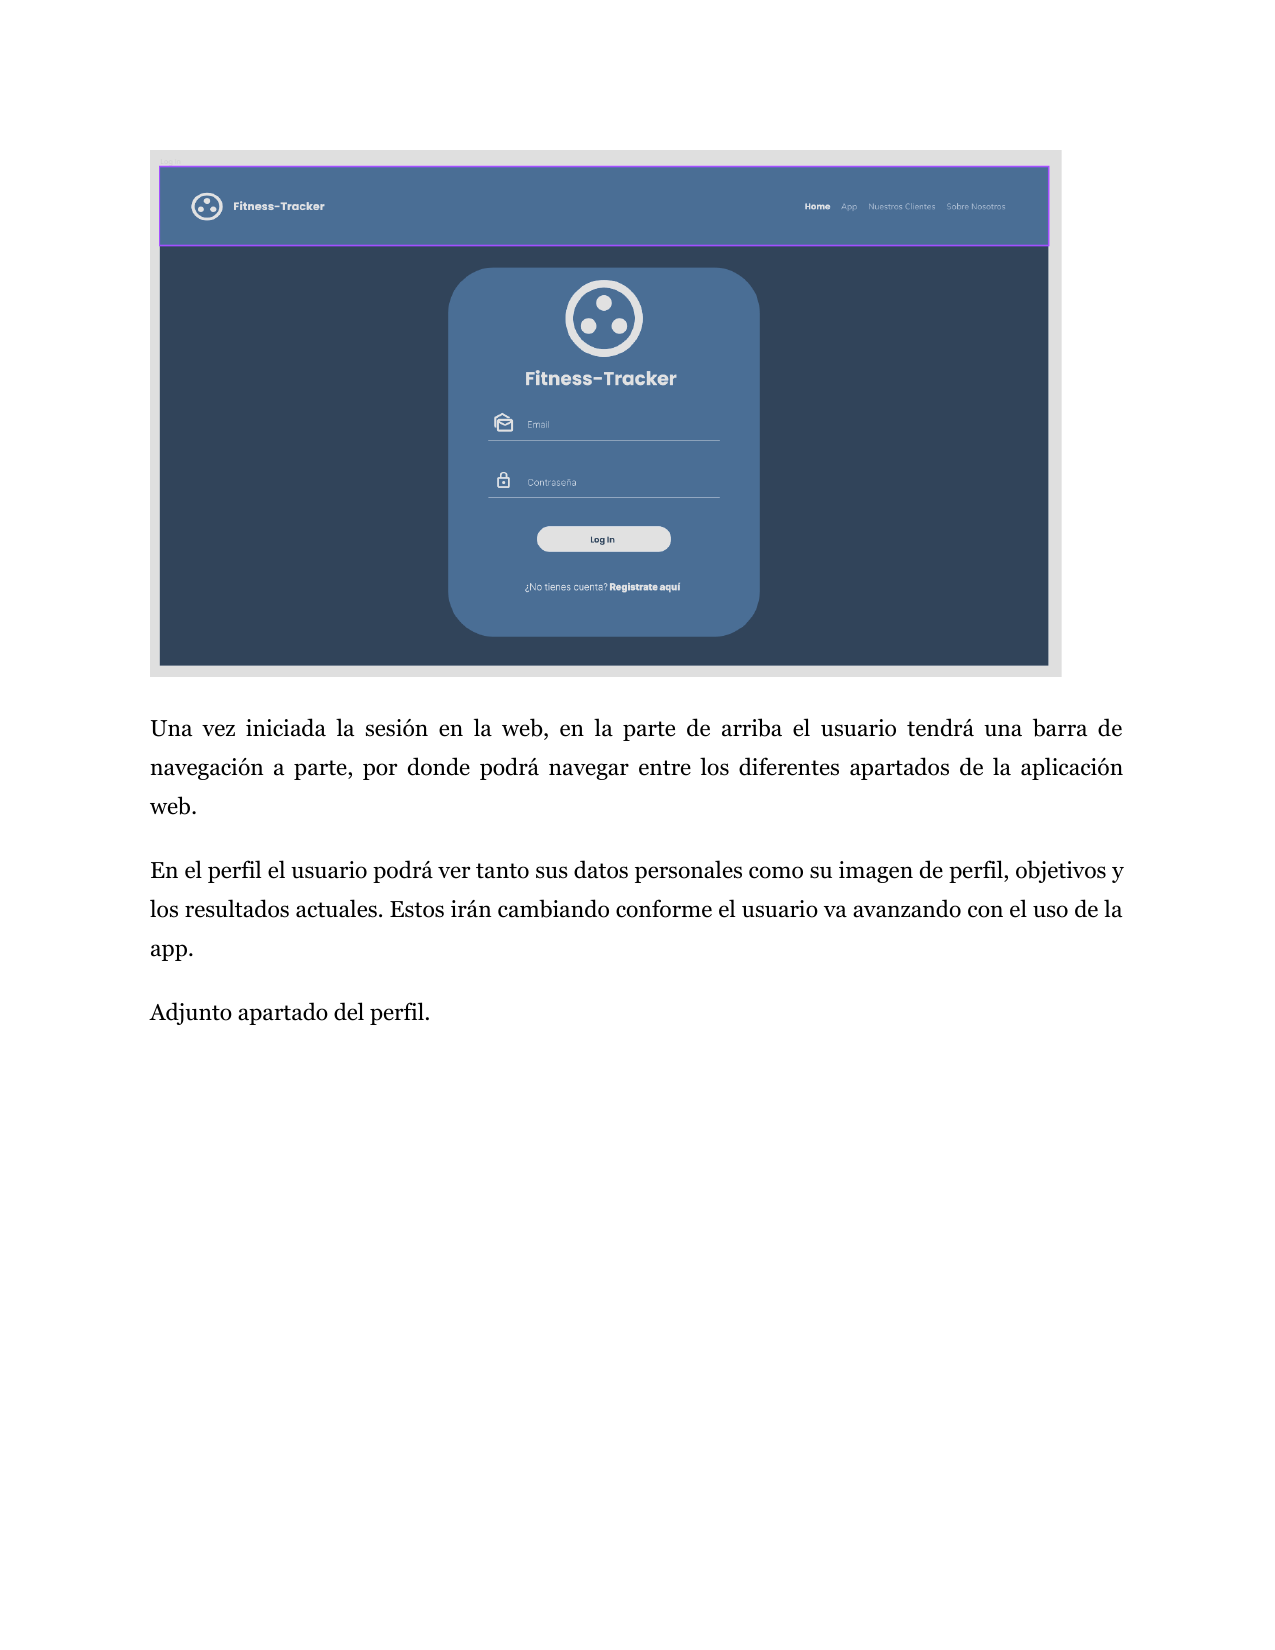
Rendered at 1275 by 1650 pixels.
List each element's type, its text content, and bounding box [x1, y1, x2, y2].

text En el perfil el usuario podrá ver tanto sus datos personales como su imagen de perfil, objetivos y los resultados actuales. Estos irán cambiando conforme el usuario va avanzando con el uso de la app. [150, 857, 1125, 961]
text Adjunto apartado del perfil. [150, 999, 1125, 1026]
picture [150, 150, 1062, 677]
text Una vez iniciada la sesión en la web, en la parte de arriba el usuario tendrá una barra de navegación a parte, por donde podrá navegar entre los diferentes apartados de la aplicación web. [150, 715, 1125, 819]
